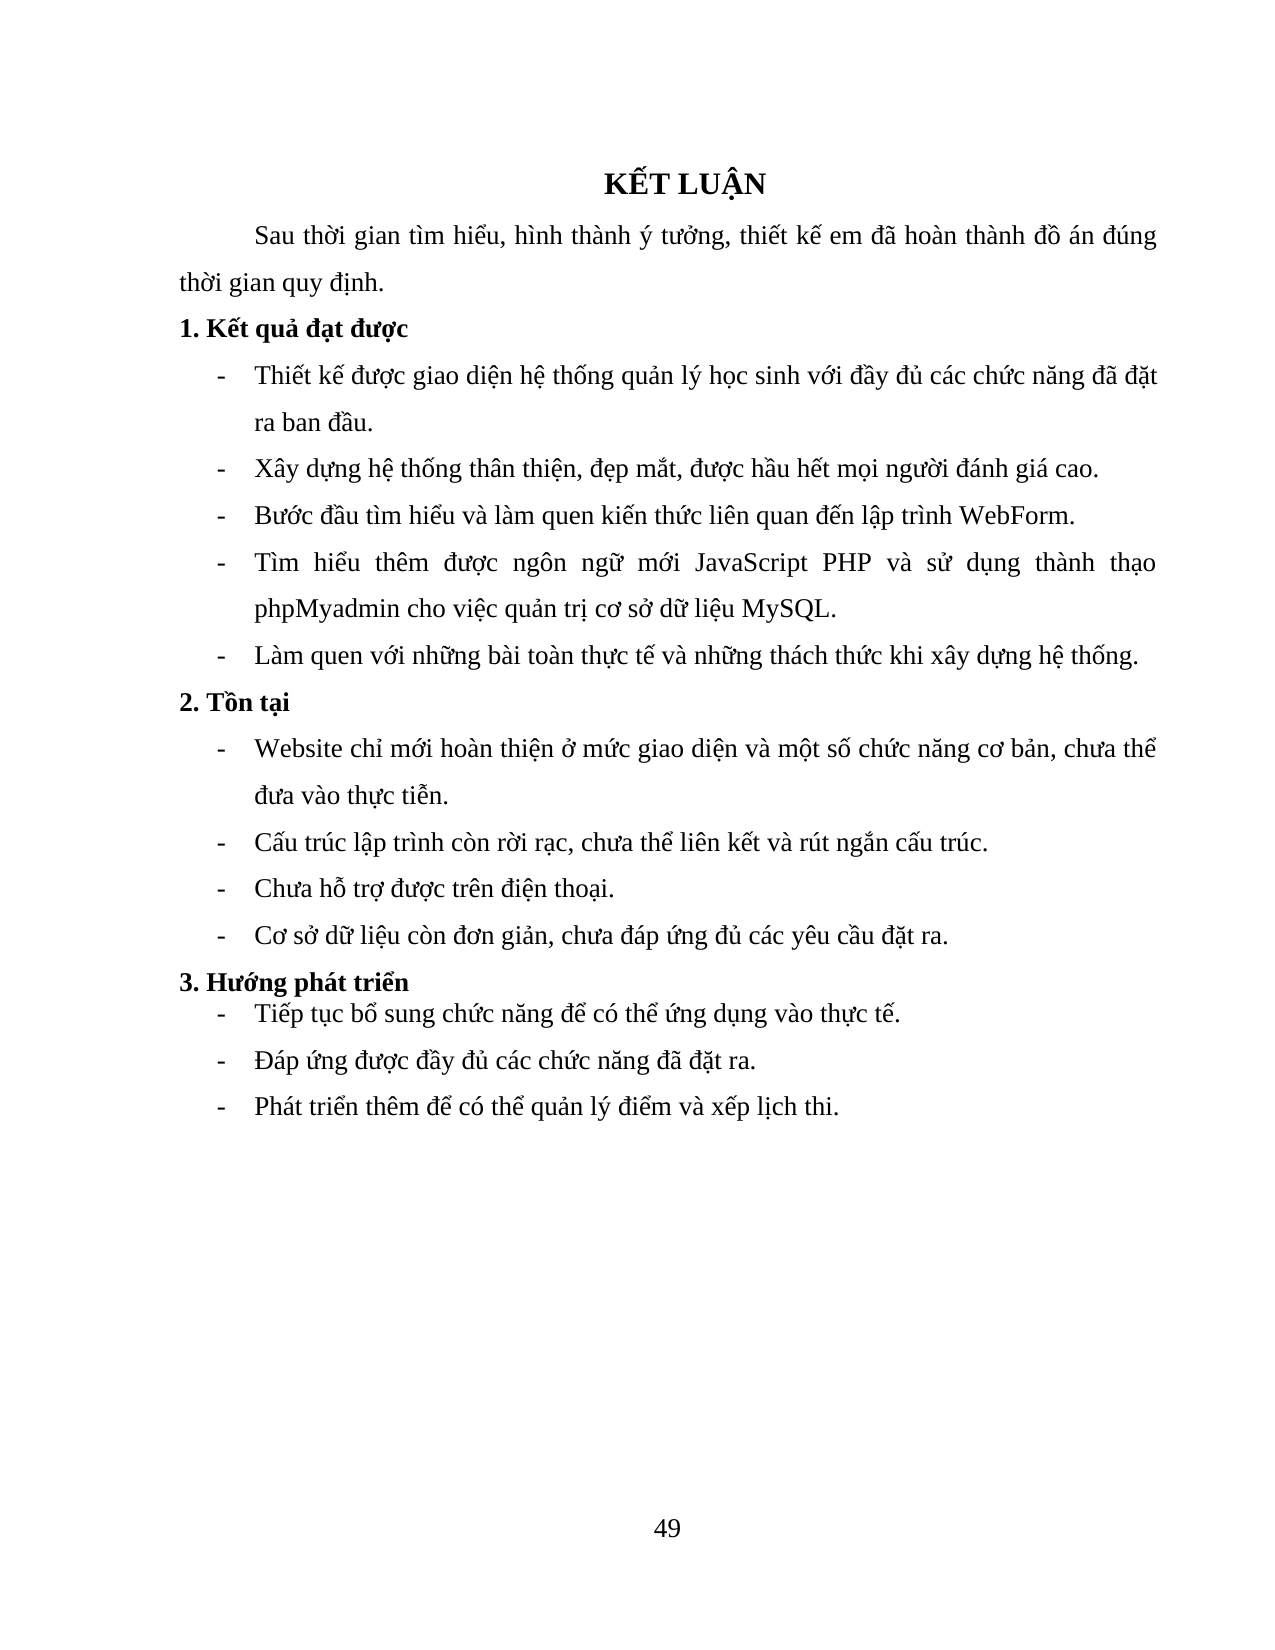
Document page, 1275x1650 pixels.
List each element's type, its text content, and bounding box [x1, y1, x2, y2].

list Làm quen với những bài toàn thực tế và những thách thức khi xây dựng hệ thống. [217, 639, 1158, 670]
list Phát triển thêm để có thể quản lý điểm và xếp lịch thi. [217, 1090, 1158, 1122]
list Tìm hiểu thêm được ngôn ngữ mới JavaScript PHP và sử dụng thành thạo phpMyadmin cho việc quản trị cơ sở dữ liệu MySQL. [217, 546, 1158, 624]
list Cấu trúc lập trình còn rời rạc, chưa thể liên kết và rút ngắn cấu trúc. [217, 826, 1158, 857]
list Cơ sở dữ liệu còn đơn giản, chưa đáp ứng đủ các yêu cầu đặt ra. [217, 919, 1158, 950]
list Đáp ứng được đầy đủ các chức năng đã đặt ra. [217, 1044, 1158, 1075]
subtitle 3. Hướng phát triển [179, 966, 1158, 997]
list Chưa hỗ trợ được trên điện thoại. [217, 873, 1158, 904]
list Tiếp tục bổ sung chức năng để có thể ứng dụng vào thực tế. [217, 997, 1158, 1028]
subtitle 2. Tồn tại [179, 686, 1158, 717]
subtitle KẾT LUẬN [212, 165, 1158, 201]
text Sau thời gian tìm hiểu, hình thành ý tưởng, thiết kế em đã hoàn thành đồ án đúng thời gian quy định. [179, 219, 1158, 297]
list Bước đầu tìm hiểu và làm quen kiến thức liên quan đến lập trình WebForm. [217, 499, 1158, 530]
list Website chỉ mới hoàn thiện ở mức giao diện và một số chức năng cơ bản, chưa thể đưa vào thực tiễn. [217, 733, 1158, 810]
list Thiết kế được giao diện hệ thống quản lý học sinh với đầy đủ các chức năng đã đặt ra ban đầu. [217, 359, 1158, 437]
subtitle 1. Kết quả đạt được [179, 313, 1158, 344]
list Xây dựng hệ thống thân thiện, đẹp mắt, được hầu hết mọi người đánh giá cao. [217, 453, 1158, 484]
